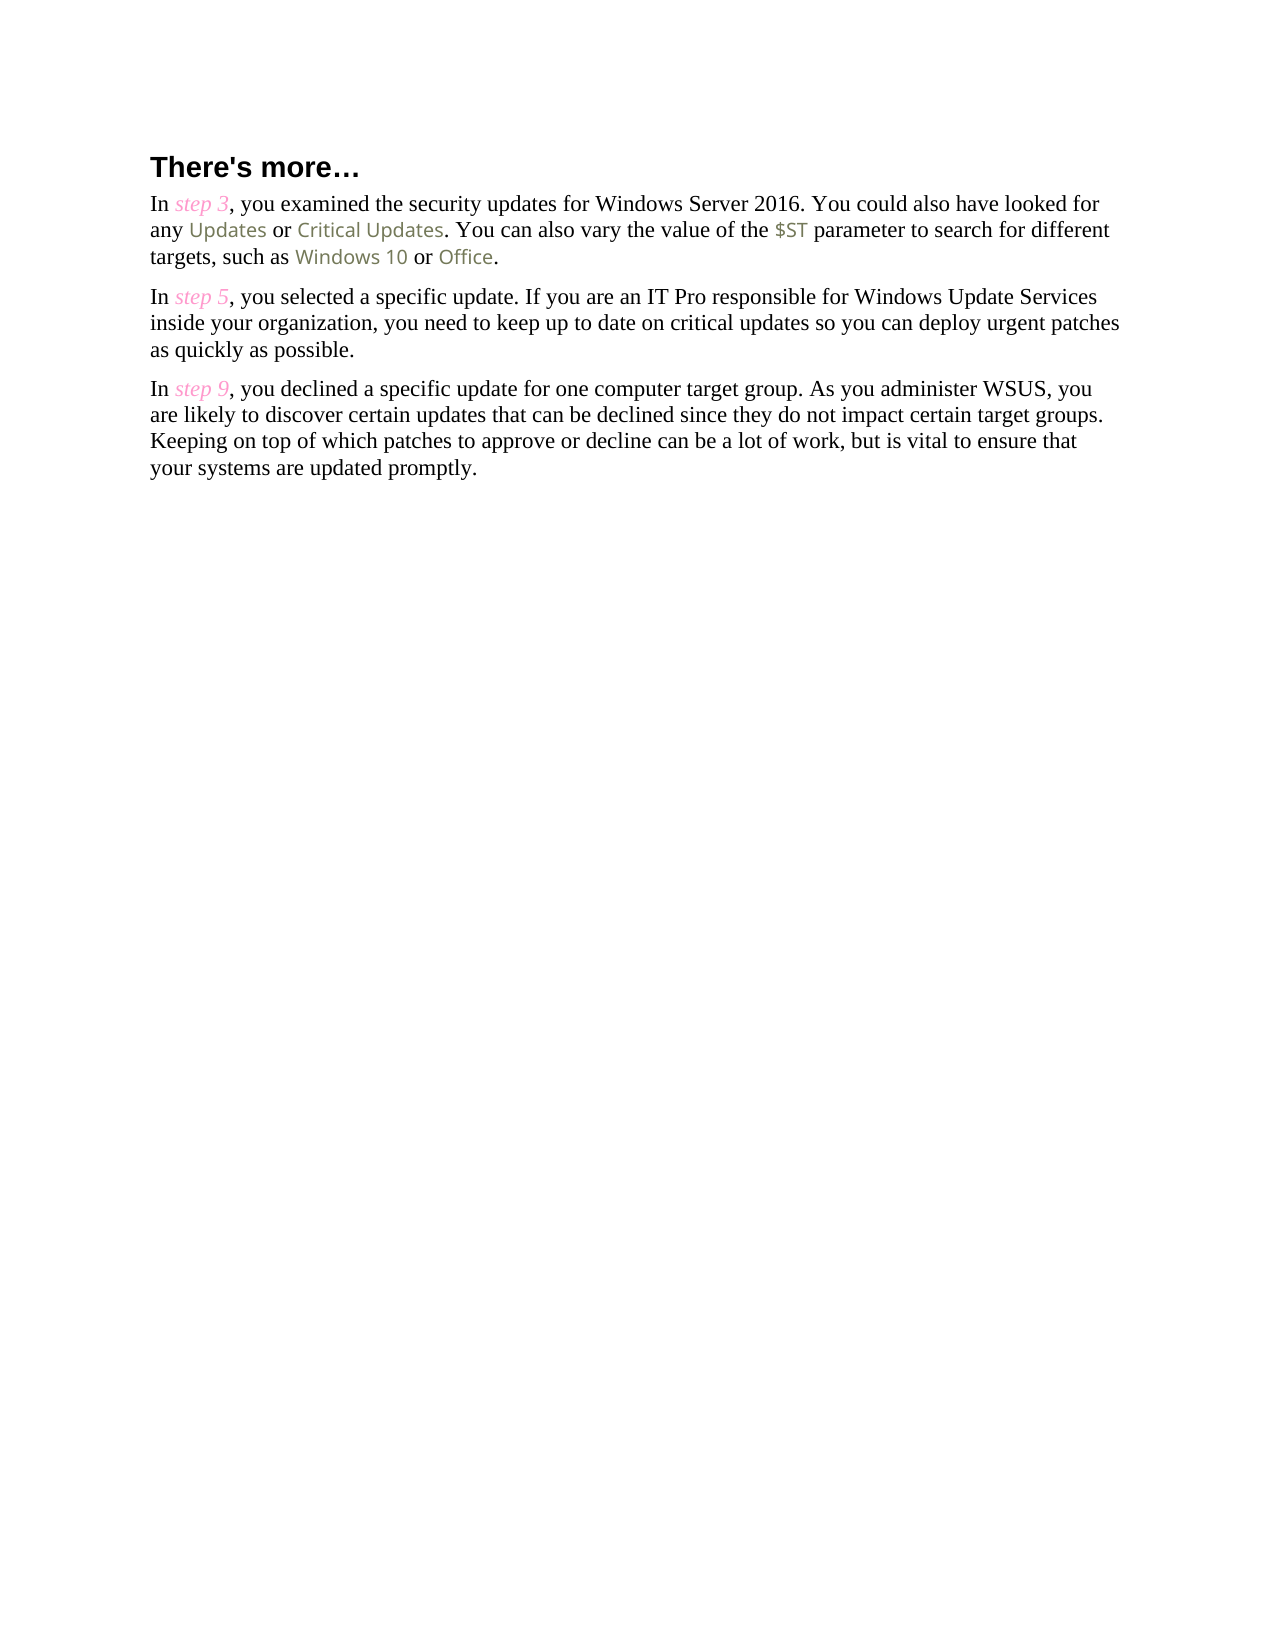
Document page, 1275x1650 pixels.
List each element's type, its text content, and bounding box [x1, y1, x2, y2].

subtitle There's more… [150, 150, 1125, 183]
text In step 9, you declined a specific update for one computer target group. As you administer WSUS, you are likely to discover certain updates that can be declined since they do not impact certain target groups. Keeping on top of which patches to approve or decline can be a lot of work, but is vital to ensure that your systems are updated promptly. [150, 374, 1125, 480]
text In step 5, you selected a specific update. If you are an IT Pro responsible for Windows Update Services inside your organization, you need to keep up to date on critical updates so you can deploy urgent patches as quickly as possible. [150, 283, 1125, 362]
text In step 3, you examined the security updates for Windows Server 2016. You could also have looked for any Updates or Critical Updates. You can also vary the value of the $ST parameter to search for different targets, such as Windows 10 or Office. [150, 190, 1125, 271]
